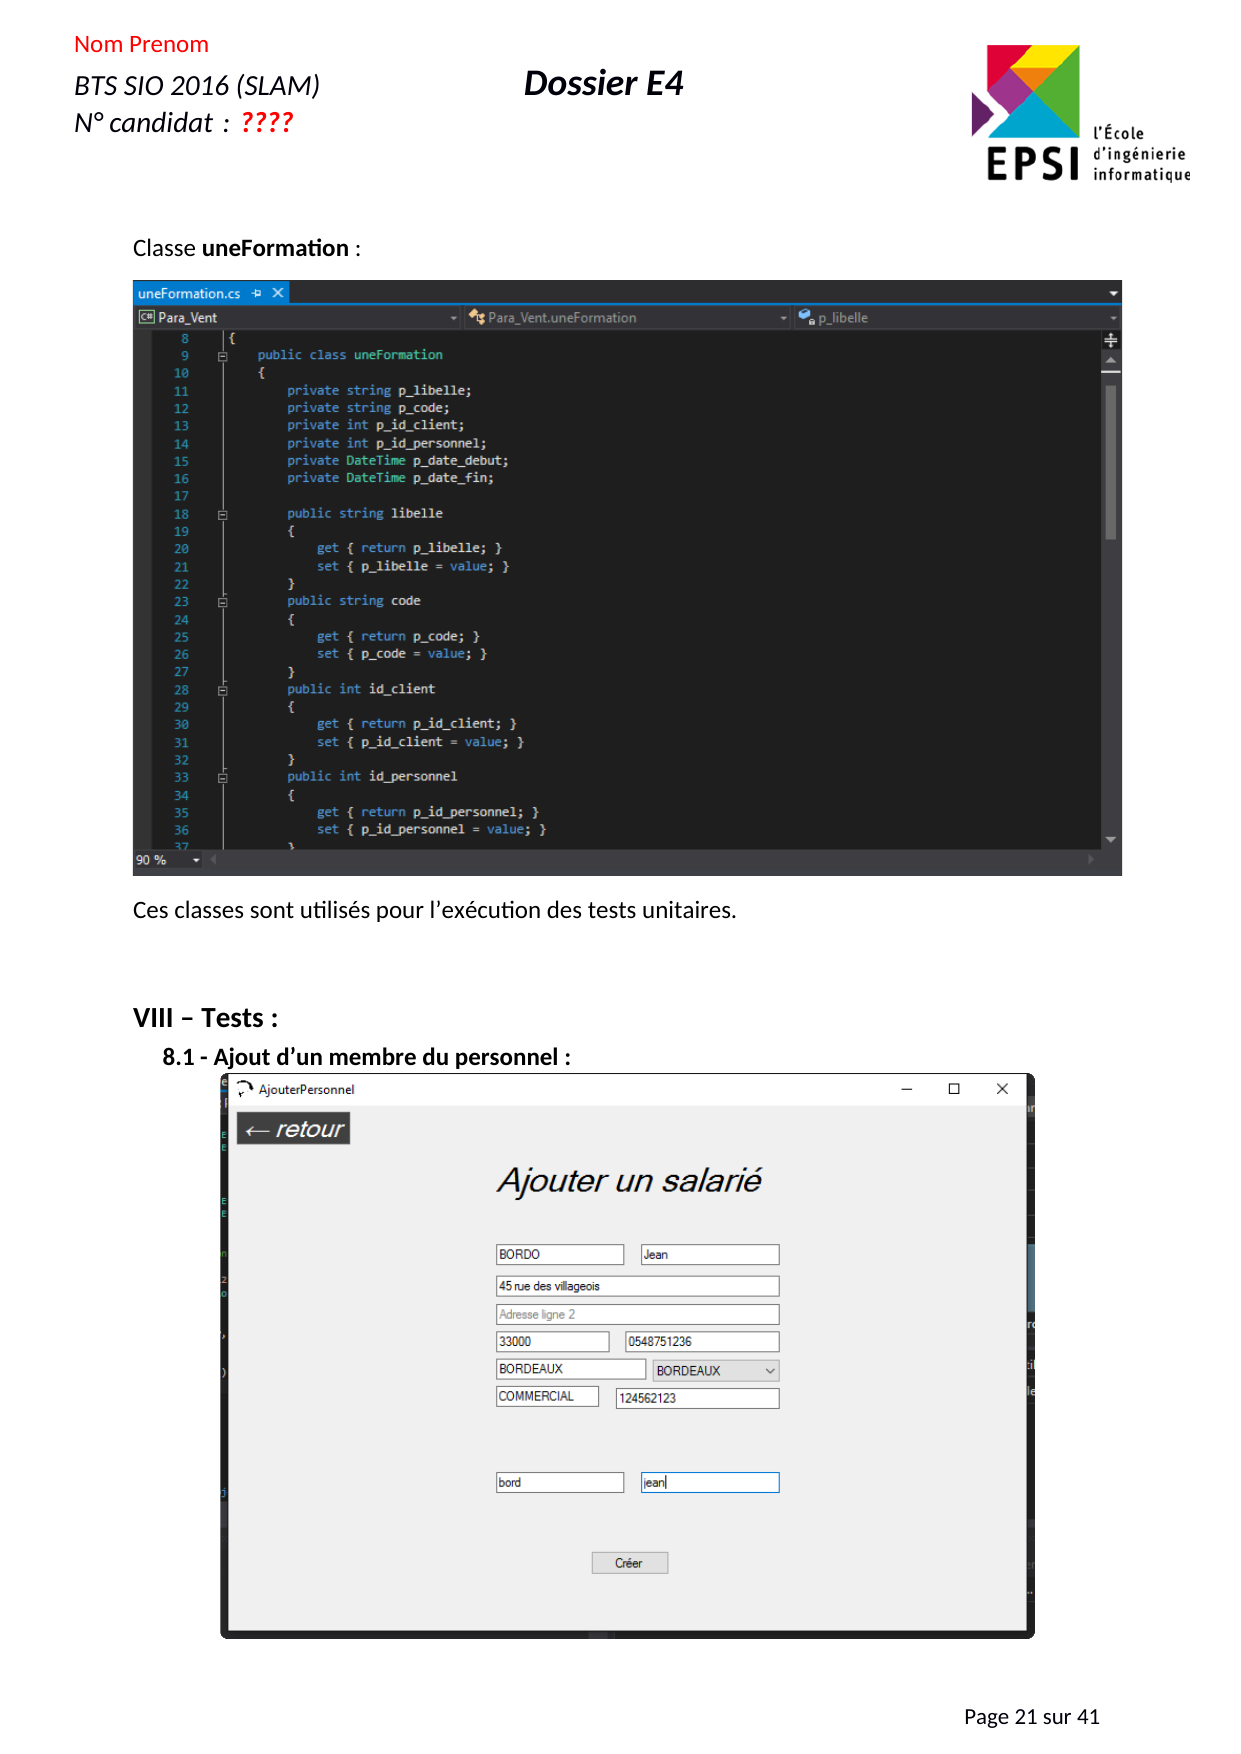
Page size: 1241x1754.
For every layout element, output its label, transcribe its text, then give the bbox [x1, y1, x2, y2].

text Classe uneFormation : [133, 232, 1122, 262]
picture [220, 1073, 1035, 1639]
text Ces classes sont utilisés pour l’exécution des tests unitaires. [133, 894, 1122, 924]
subtitle - Ajout d’un membre du personnel : [162, 1041, 1122, 1072]
subtitle VIII – Tests : [133, 999, 1122, 1035]
picture [132, 280, 1123, 876]
picture [971, 45, 1190, 183]
